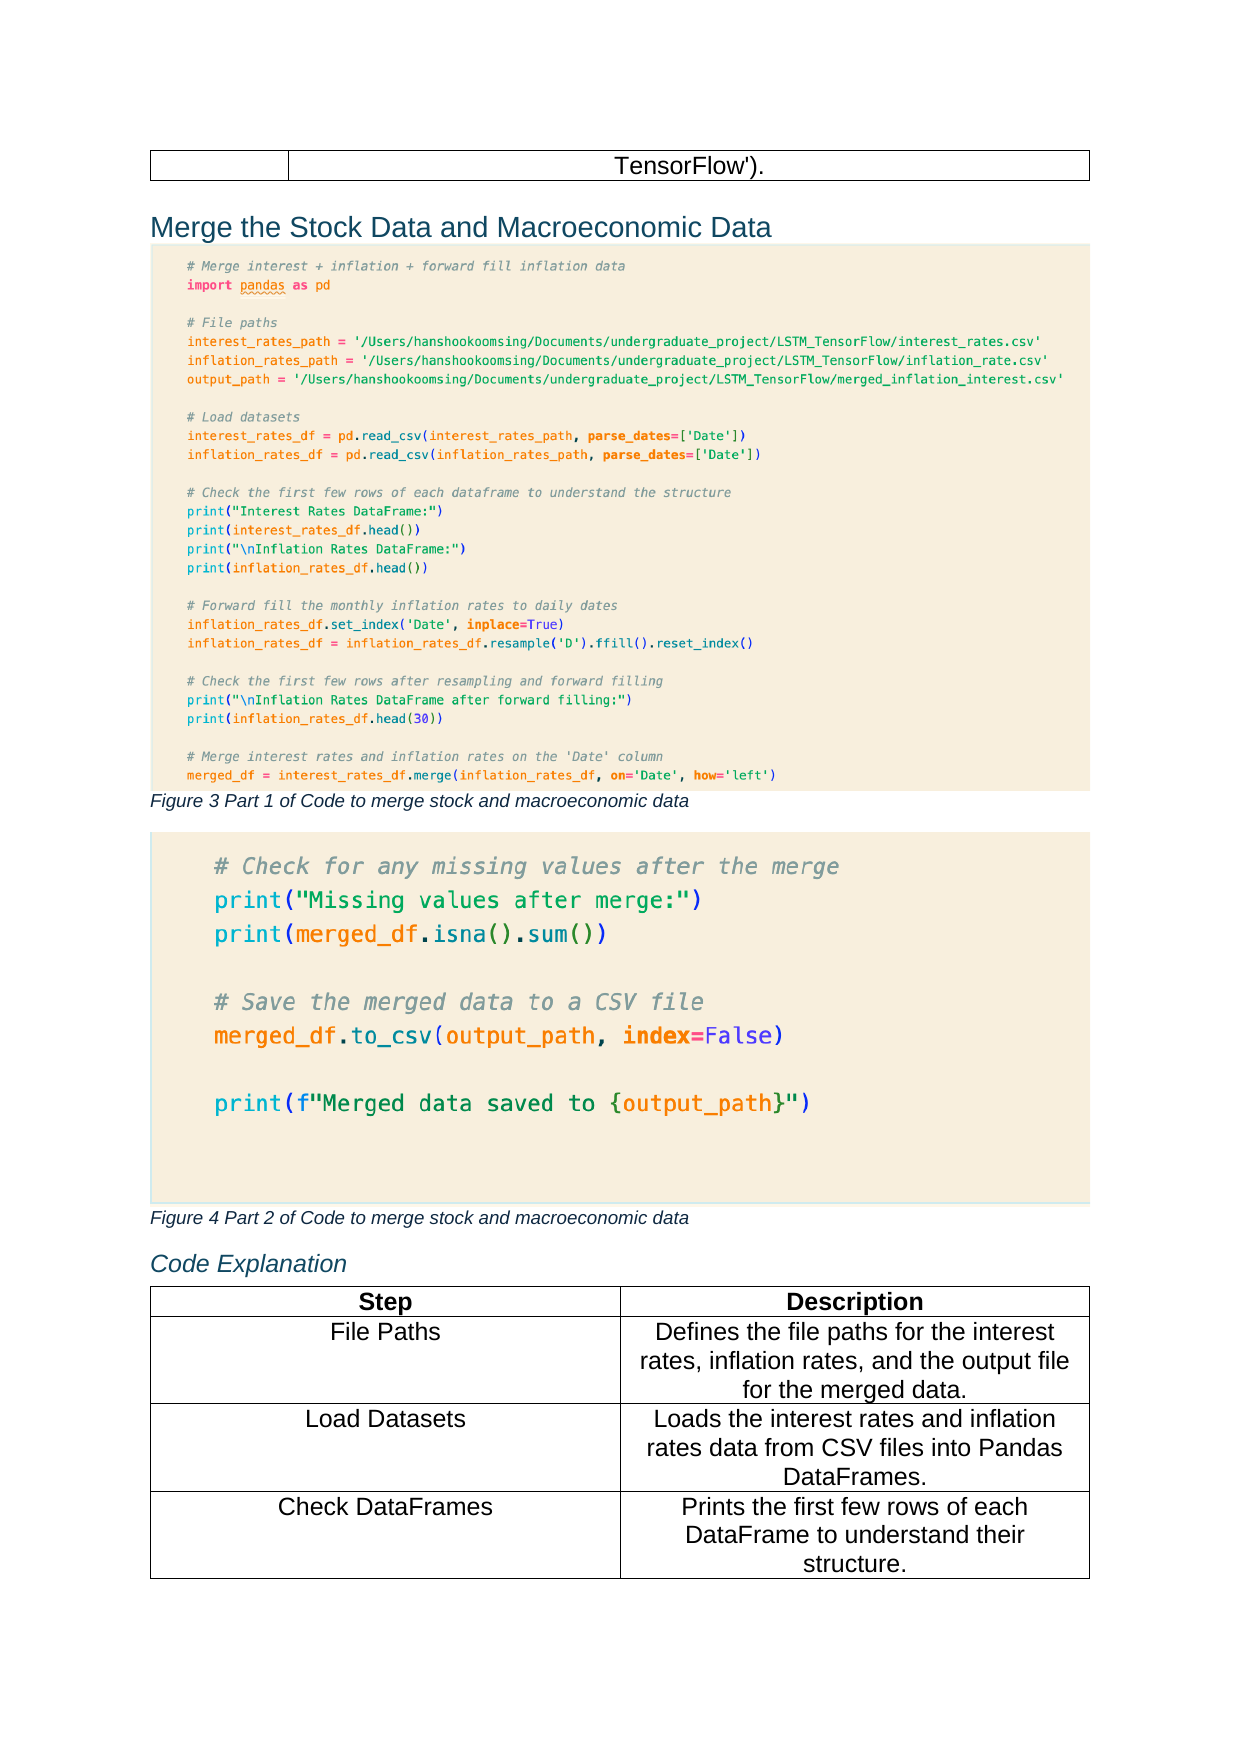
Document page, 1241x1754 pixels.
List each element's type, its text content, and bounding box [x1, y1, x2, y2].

text Merge the Stock Data and Macroeconomic Data [150, 209, 1090, 243]
table_cell File Paths [151, 1317, 620, 1403]
table_cell Defines the file paths for the interest rates, inflation rates, and the output file for the merged data. [621, 1317, 1089, 1403]
table_header Description [621, 1287, 1089, 1316]
picture [150, 832, 1091, 1207]
table_cell Loads the interest rates and inflation rates data from CSV files into Pandas DataFrames. [621, 1404, 1089, 1491]
table_cell Check DataFrames [151, 1492, 620, 1578]
table_header Step [151, 1287, 620, 1316]
table_cell Prints the first few rows of each DataFrame to understand their structure. [621, 1492, 1089, 1578]
text Figure 3 Part 1 of Code to merge stock and macroeconomic data [150, 791, 1090, 812]
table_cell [289, 151, 1089, 180]
text Figure 4 Part 2 of Code to merge stock and macroeconomic data [150, 1207, 1090, 1228]
table_cell Load Datasets [151, 1404, 620, 1491]
picture [150, 243, 1091, 791]
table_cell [151, 151, 288, 180]
subtitle Code Explanation [150, 1249, 1090, 1278]
